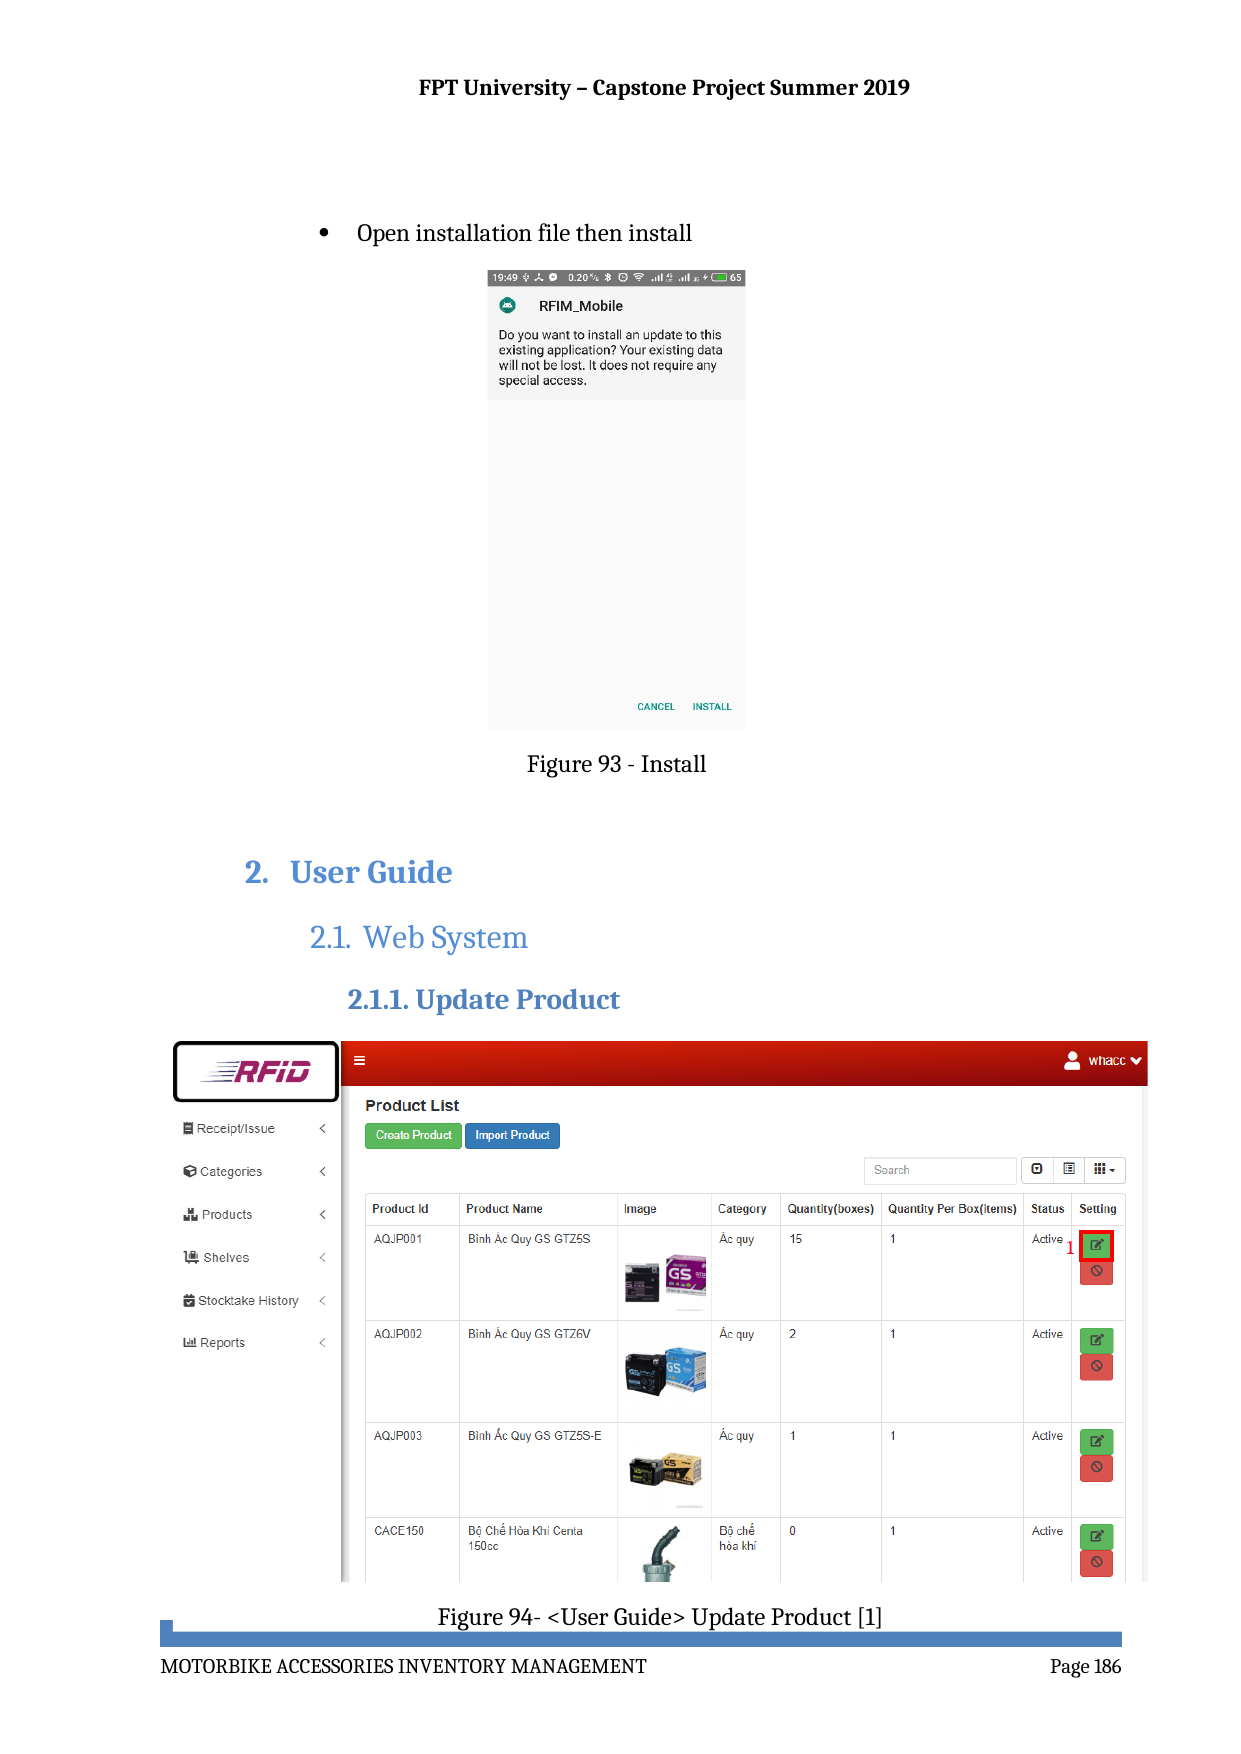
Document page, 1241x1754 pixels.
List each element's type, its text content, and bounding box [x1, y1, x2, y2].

subtitle User Guide [244, 854, 1122, 892]
picture [487, 270, 746, 729]
subtitle Update Product [348, 983, 1122, 1017]
picture [172, 1041, 1148, 1582]
subtitle Web System [310, 918, 1122, 957]
list Open installation file then install [319, 219, 1122, 248]
